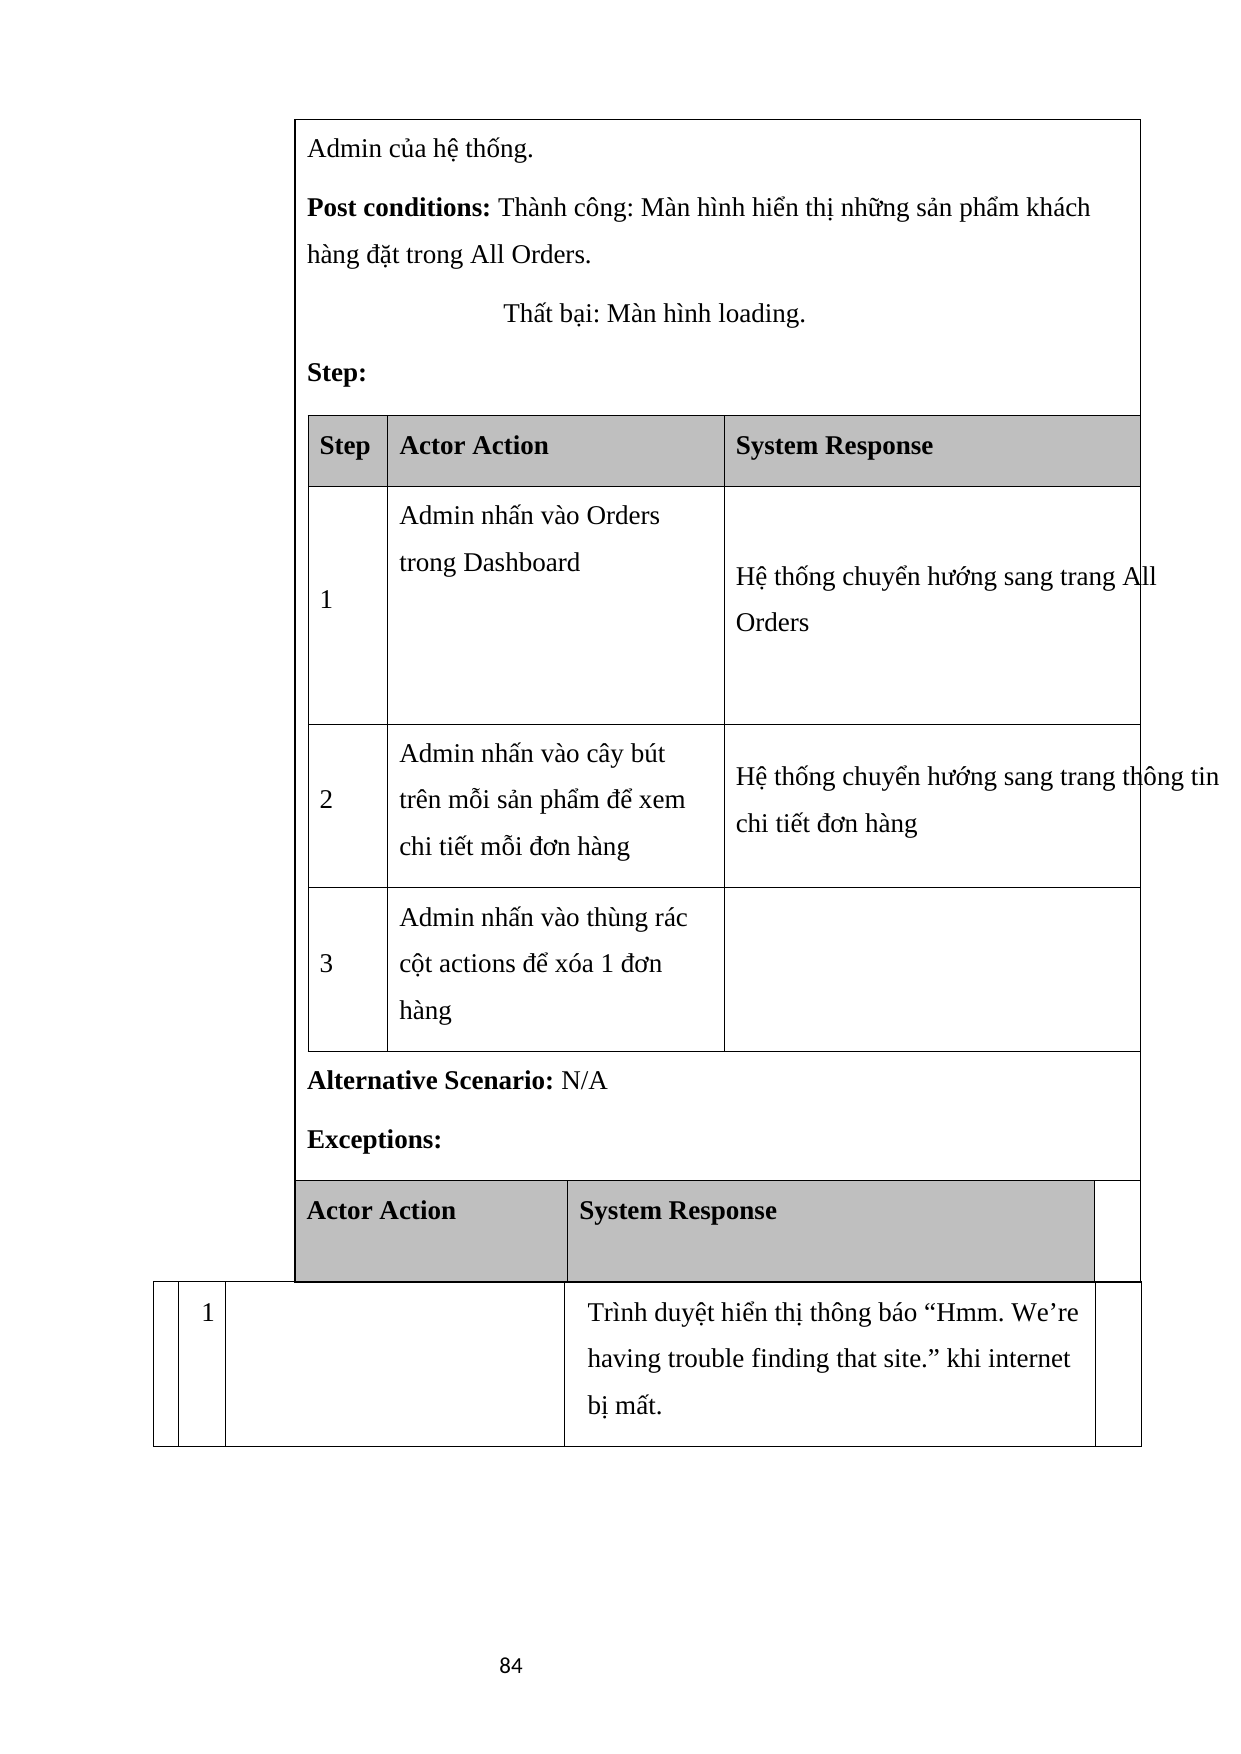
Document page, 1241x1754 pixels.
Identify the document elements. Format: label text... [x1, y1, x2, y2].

table_cell 1 [179, 1282, 225, 1446]
table_cell [1095, 1181, 1140, 1281]
table_cell [226, 1282, 564, 1446]
table_cell [1096, 1283, 1141, 1446]
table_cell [296, 120, 1140, 1180]
table_cell Actor Action [296, 1181, 567, 1281]
table_cell Trình duyệt hiển thị thông báo “Hmm. We’re having trouble finding that site.” khi internet bị mất. [565, 1283, 1095, 1446]
table_cell [154, 1282, 178, 1446]
table_cell System Response [568, 1181, 1094, 1281]
